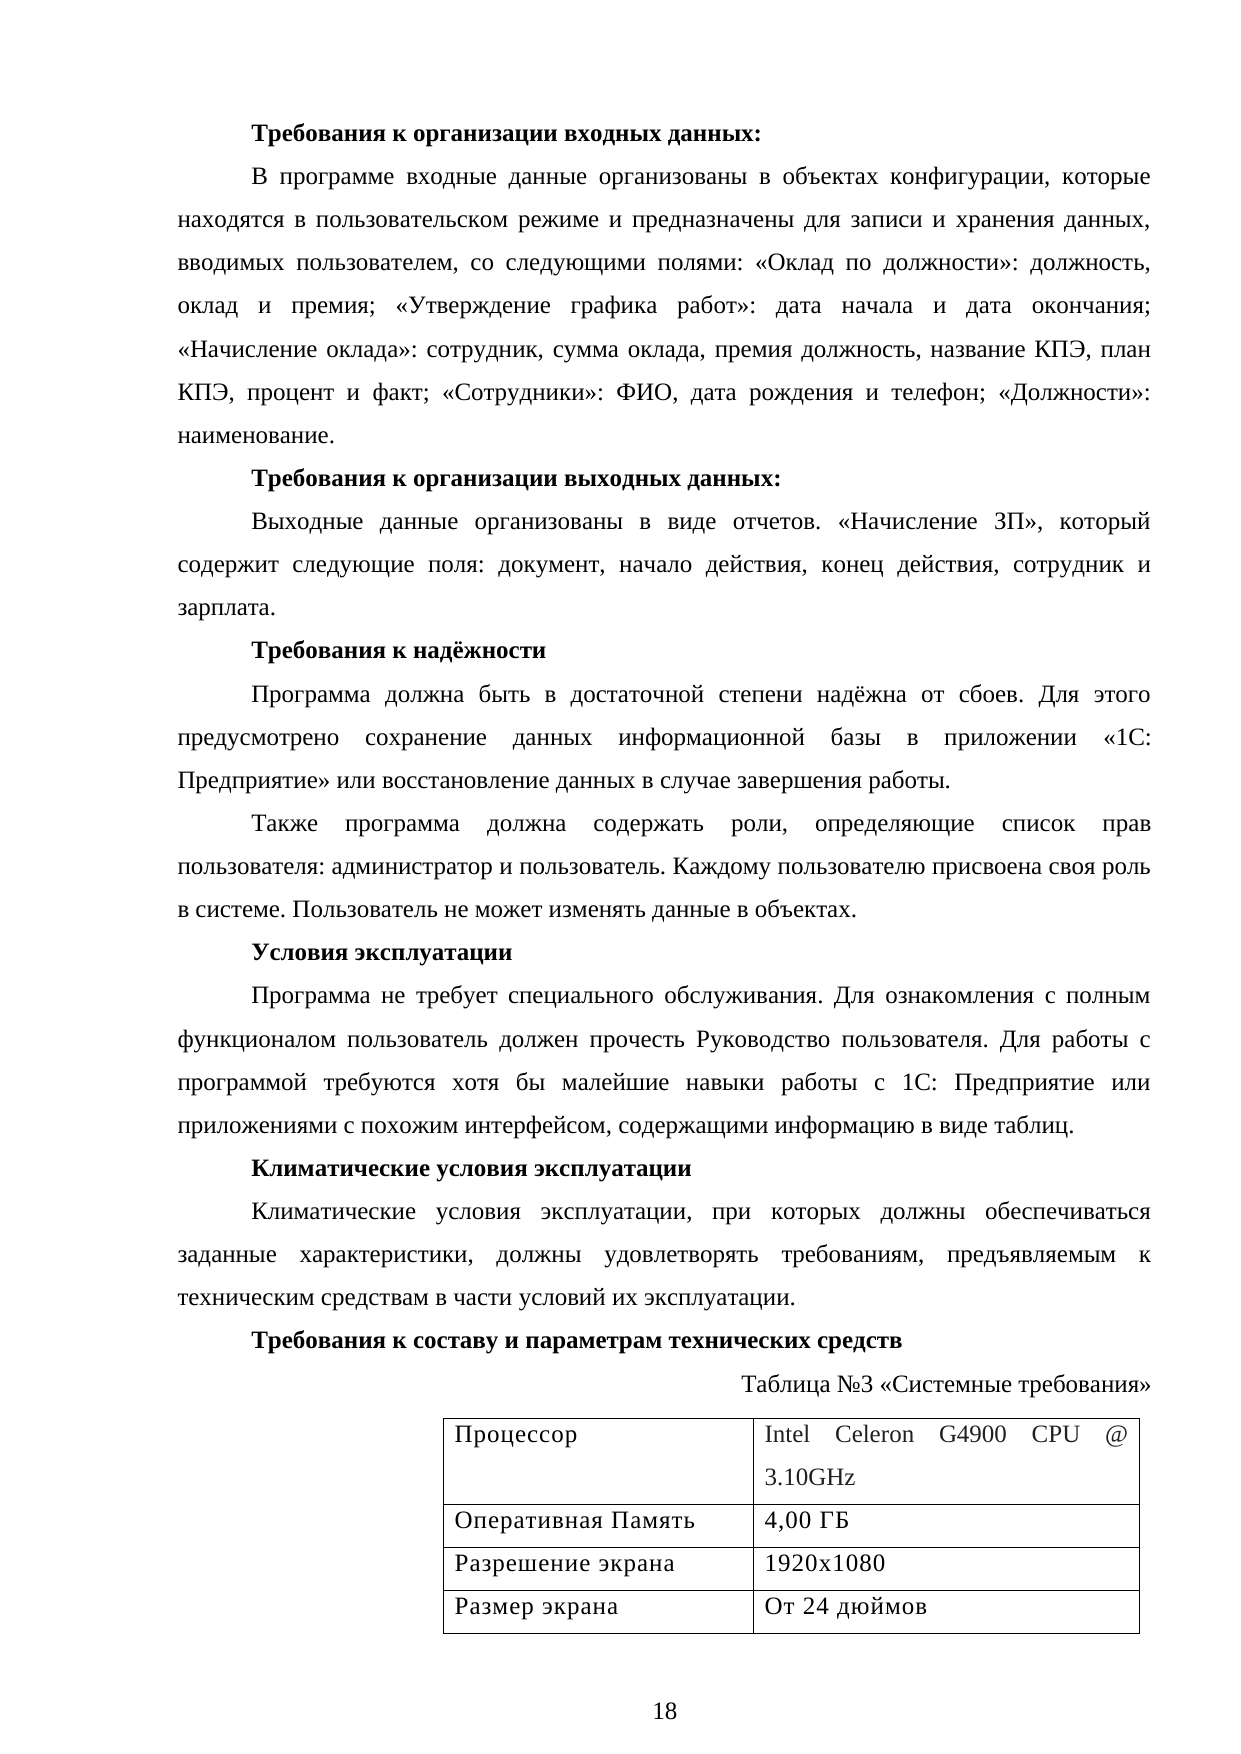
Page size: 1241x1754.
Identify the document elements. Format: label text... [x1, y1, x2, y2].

text Климатические условия эксплуатации [177, 1153, 1152, 1182]
text Программа должна быть в достаточной степени надёжна от сбоев. Для этого предусмотрено сохранение данных информационной базы в приложении «1С: Предприятие» или восстановление данных в случае завершения работы. [177, 679, 1152, 794]
text Климатические условия эксплуатации, при которых должны обеспечиваться заданные характеристики, должны удовлетворять требованиям, предъявляемым к техническим средствам в части условий их эксплуатации. [177, 1196, 1152, 1311]
table_cell Размер экрана [444, 1591, 753, 1633]
table_cell Разрешение экрана [444, 1548, 753, 1590]
text Требования к надёжности [177, 636, 1152, 664]
table_cell От 24 дюймов [754, 1591, 1139, 1633]
text Требования к составу и параметрам технических средств [177, 1326, 1152, 1354]
text Выходные данные организованы в виде отчетов. «Начисление ЗП», который содержит следующие поля: документ, начало действия, конец действия, сотрудник и зарплата. [177, 506, 1152, 621]
text Программа не требует специального обслуживания. Для ознакомления с полным функционалом пользователь должен прочесть Руководство пользователя. Для работы с программой требуются хотя бы малейшие навыки работы с 1С: Предприятие или приложениями с похожим интерфейсом, содержащими информацию в виде таблиц. [177, 981, 1152, 1139]
text Таблица №3 «Системные требования» [177, 1369, 1152, 1397]
text Требования к организации входных данных: [177, 118, 1152, 147]
text В программе входные данные организованы в объектах конфигурации, которые находятся в пользовательском режиме и предназначены для записи и хранения данных, вводимых пользователем, со следующими полями: «Оклад по должности»: должность, оклад и премия; «Утверждение графика работ»: дата начала и дата окончания; «Начисление оклада»: сотрудник, сумма оклада, премия должность, название КПЭ, план КПЭ, процент и факт; «Сотрудники»: ФИО, дата рождения и телефон; «Должности»: наименование. [177, 161, 1152, 449]
table_header Intel Celeron G4900 CPU @ 3.10GHz [754, 1419, 1139, 1504]
table_cell 4,00 ГБ [754, 1505, 1139, 1547]
table_cell 1920x1080 [754, 1548, 1139, 1590]
text Условия эксплуатации [177, 937, 1152, 966]
table_cell Оперативная Память [444, 1505, 753, 1547]
text Требования к организации выходных данных: [177, 463, 1152, 492]
text Также программа должна содержать роли, определяющие список прав пользователя: администратор и пользователь. Каждому пользователю присвоена своя роль в системе. Пользователь не может изменять данные в объектах. [177, 808, 1152, 923]
table_header Процессор [444, 1419, 753, 1504]
